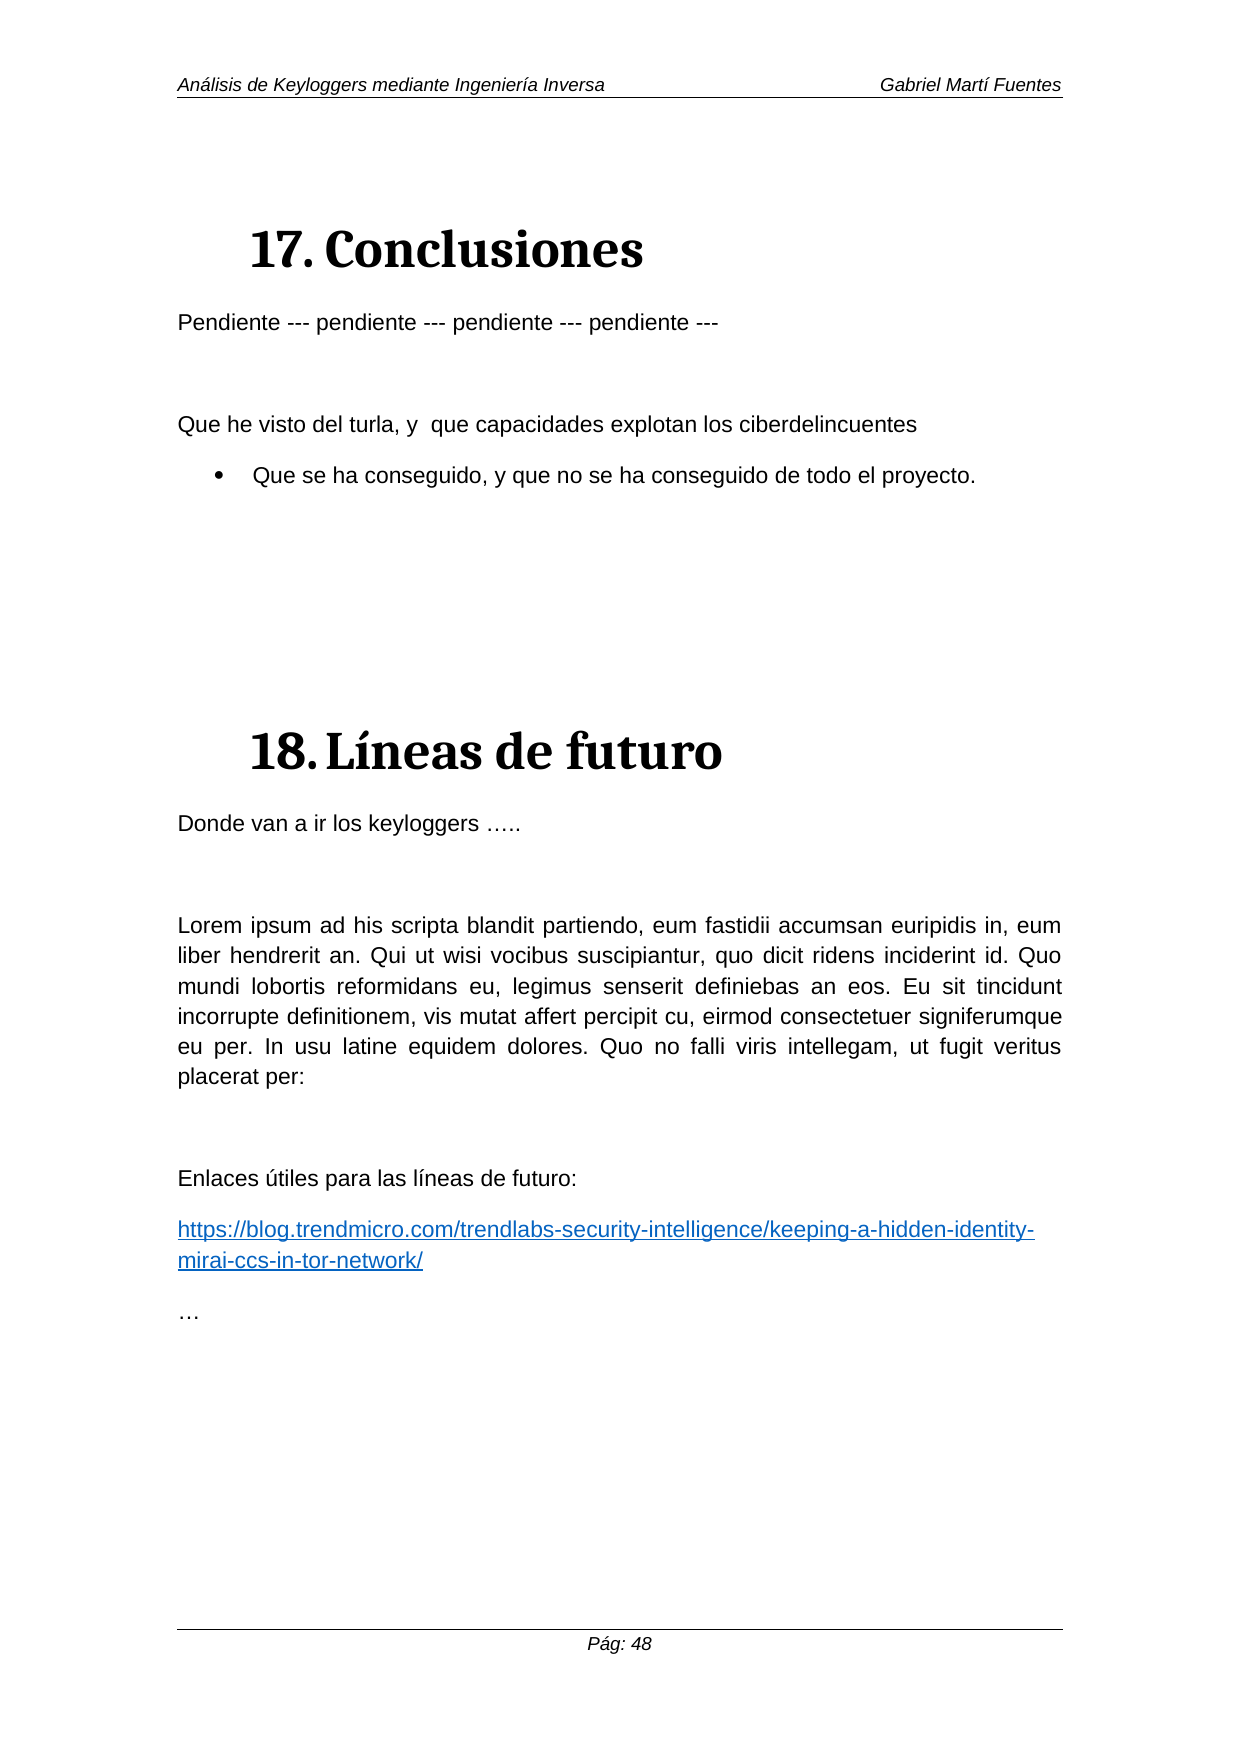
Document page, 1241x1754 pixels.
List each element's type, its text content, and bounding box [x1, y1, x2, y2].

text … [177, 1298, 1063, 1324]
text Lorem ipsum ad his scripta blandit partiendo, eum fastidii accumsan euripidis in, eum liber hendrerit an. Qui ut wisi vocibus suscipiantur, quo dicit ridens inciderint id. Quo mundi lobortis reformidans eu, legimus senserit definiebas an eos. Eu sit tincidunt incorrupte definitionem, vis mutat affert percipit cu, eirmod consectetuer signiferumque eu per. In usu latine equidem dolores. Quo no falli viris intellegam, ut fugit veritus placerat per: [177, 912, 1063, 1090]
text Enlaces útiles para las líneas de futuro: [177, 1165, 1063, 1192]
subtitle Conclusiones [251, 219, 1063, 281]
text https://blog.trendmicro.com/trendlabs-security-intelligence/keeping-a-hidden-identity-mirai-ccs-in-tor-network/ [177, 1216, 1063, 1273]
subtitle Líneas de futuro [251, 721, 1063, 783]
text Pendiente --- pendiente --- pendiente --- pendiente --- [177, 308, 1063, 335]
text Que he visto del turla, y que capacidades explotan los ciberdelincuentes [177, 411, 1063, 437]
text Donde van a ir los keyloggers ….. [177, 810, 1063, 837]
list Que se ha conseguido, y que no se ha conseguido de todo el proyecto. [215, 462, 1063, 488]
